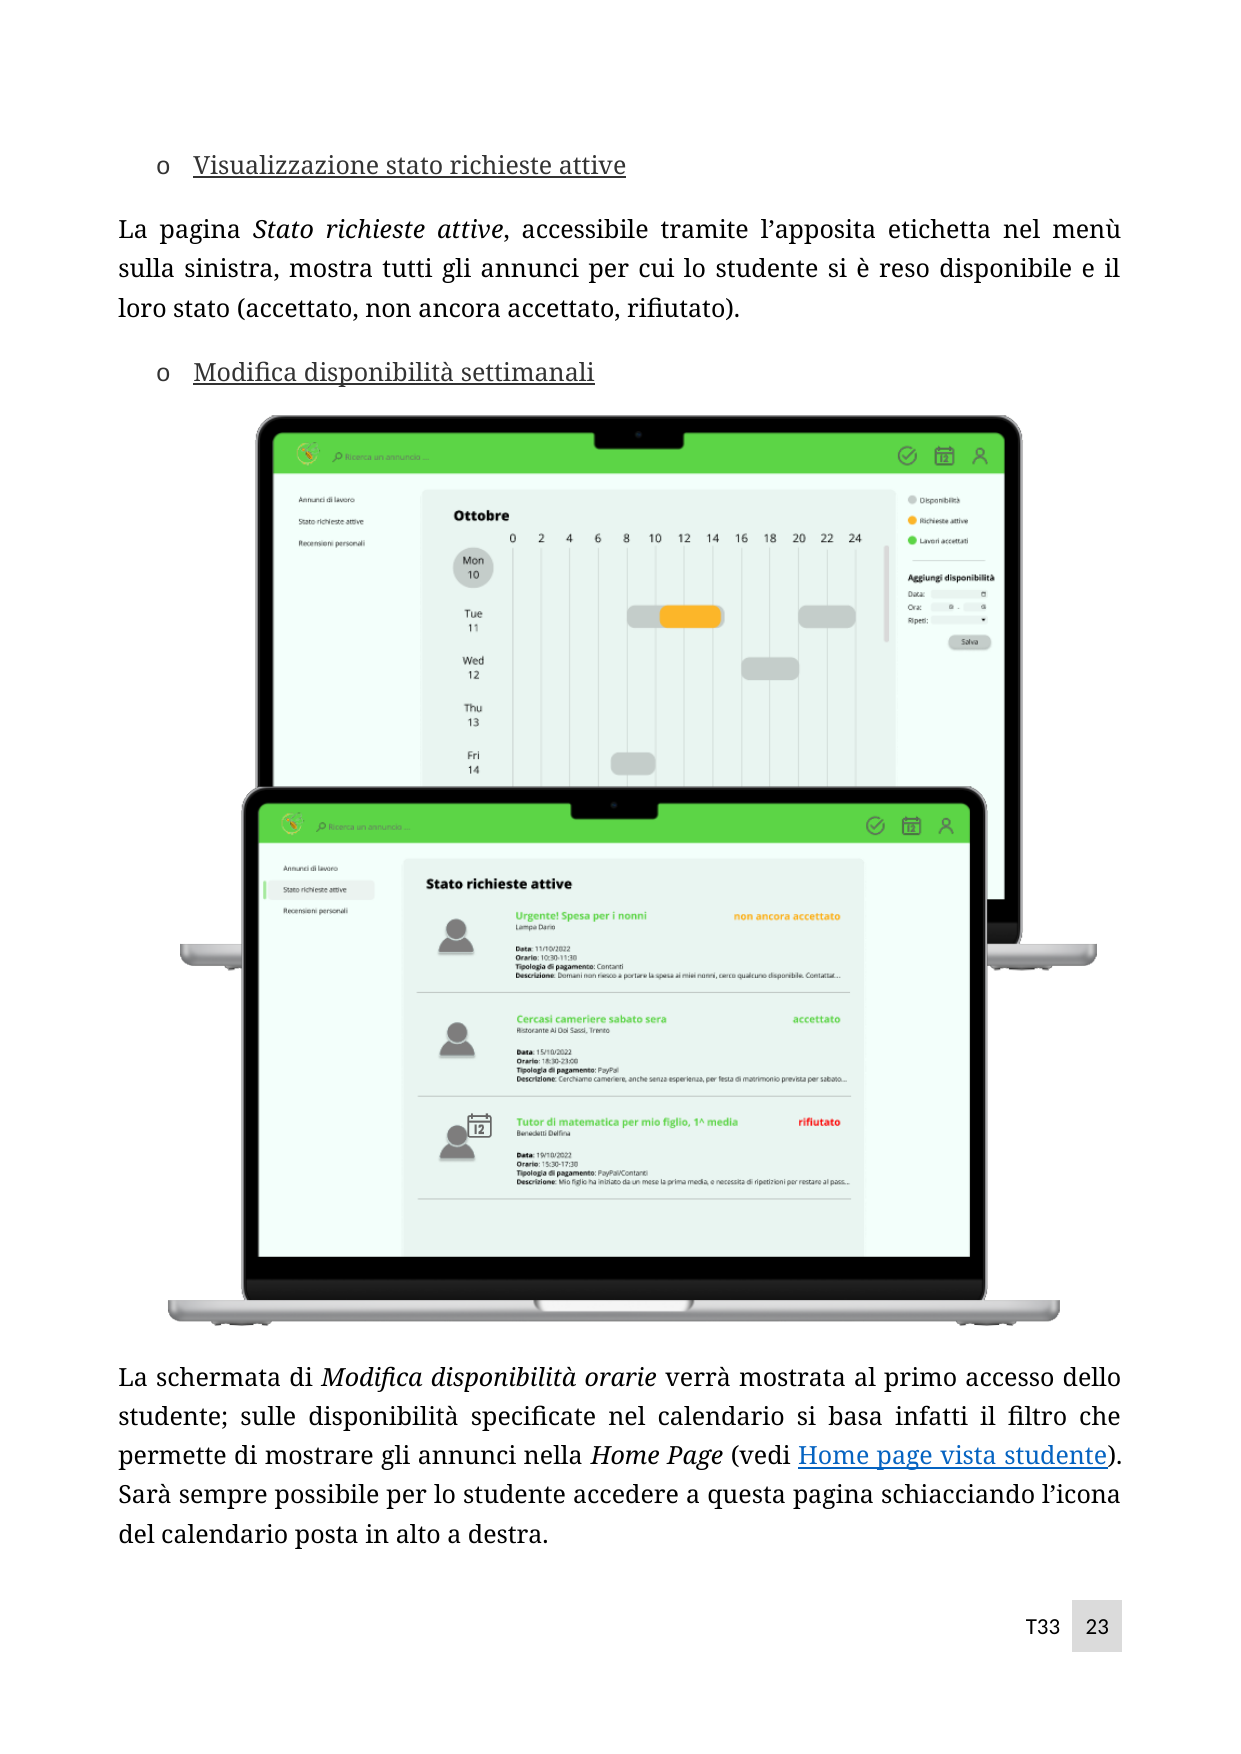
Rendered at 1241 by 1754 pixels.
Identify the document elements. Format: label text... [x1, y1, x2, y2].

list Modifica disponibilità settimanali [156, 354, 1122, 389]
list Visualizzazione stato richieste attive [156, 148, 1122, 182]
text La schermata di Modifica disponibilità orarie verrà mostrata al primo accesso dello studente; sulle disponibilità specificate nel calendario si basa infatti il filtro che permette di mostrare gli annunci nella Home Page (vedi Home page vista studente). Sarà sempre possibile per lo studente accedere a questa pagina schiacciando l’icona del calendario posta in alto a destra. [118, 995, 1122, 1550]
text La pagina Stato richieste attive, accessibile tramite l’apposita etichetta nel menù sulla sinistra, mostra tutti gli annunci per cui lo studente si è reso disponibile e il loro stato (accettato, non ancora accettato, rifiutato). [118, 212, 1122, 324]
picture [87, 393, 1148, 1330]
